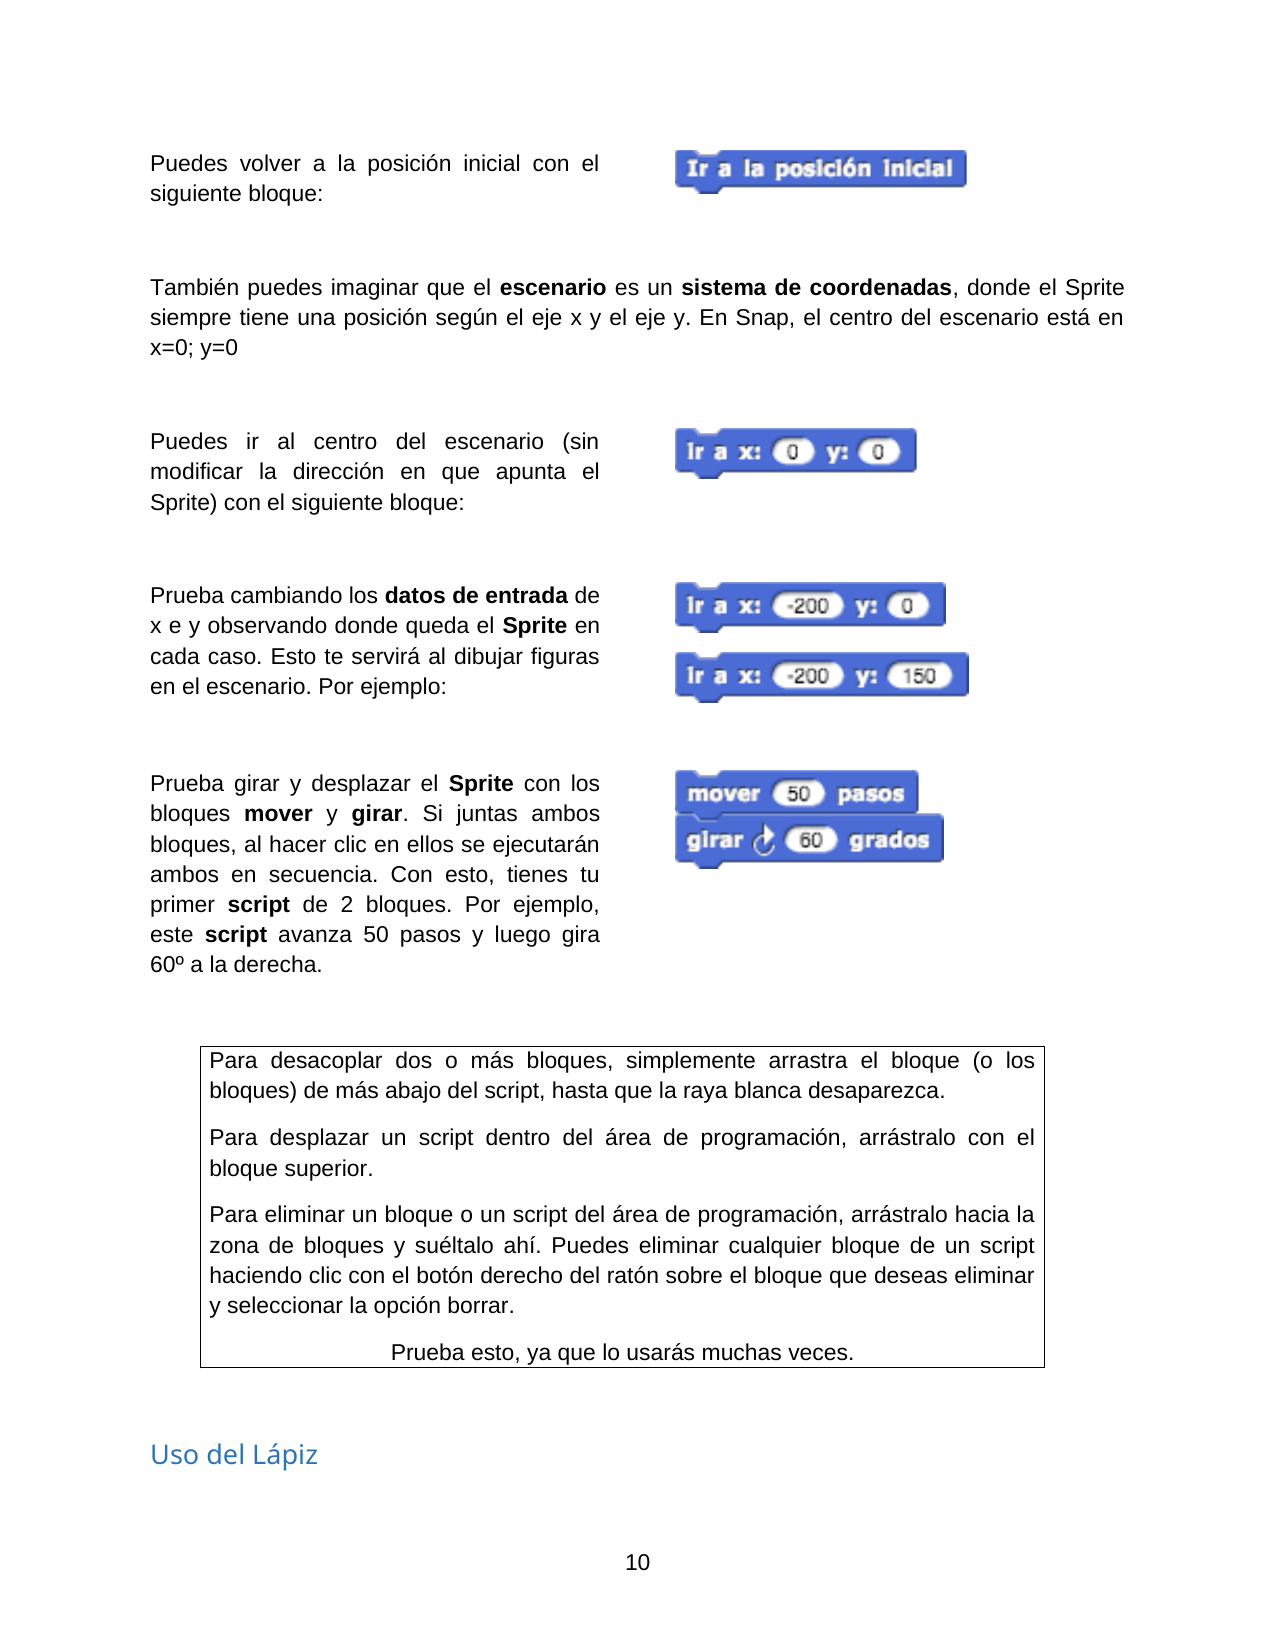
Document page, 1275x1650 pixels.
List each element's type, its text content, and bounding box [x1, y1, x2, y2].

picture [675, 428, 917, 479]
picture [675, 770, 944, 869]
text Prueba esto, ya que lo usarás muchas veces. [201, 1338, 1044, 1367]
text Para desplazar un script dentro del área de programación, arrástralo con el bloque superior. [201, 1123, 1044, 1181]
text Para eliminar un bloque o un script del área de programación, arrástralo hacia la zona de bloques y suéltalo ahí. Puedes eliminar cualquier bloque de un script haciendo clic con el botón derecho del ratón sobre el bloque que deseas eliminar y seleccionar la opción borrar. [201, 1200, 1044, 1318]
text Prueba girar y desplazar el Sprite con los bloques mover y girar. Si juntas ambos bloques, al hacer clic en ellos se ejecutarán ambos en secuencia. Con esto, tienes tu primer script de 2 bloques. Por ejemplo, este script avanza 50 pasos y luego gira 60º a la derecha. [150, 770, 600, 978]
text Puedes volver a la posición inicial con el siguiente bloque: [150, 150, 600, 207]
text Prueba cambiando los datos de entrada de x e y observando donde queda el Sprite en cada caso. Esto te servirá al dibujar figuras en el escenario. Por ejemplo: [150, 582, 600, 699]
text Puedes ir al centro del escenario (sin modificar la dirección en que apunta el Sprite) con el siguiente bloque: [150, 428, 600, 515]
text También puedes imaginar que el escenario es un sistema de coordenadas, donde el Sprite siempre tiene una posición según el eje x y el eje y. En Snap, el centro del escenario está en x=0; y=0 [150, 274, 1125, 361]
text Para desacoplar dos o más bloques, simplemente arrastra el bloque (o los bloques) de más abajo del script, hasta que la raya blanca desaparezca. [201, 1047, 1044, 1104]
picture [675, 652, 969, 703]
picture [675, 150, 967, 194]
subtitle Uso del Lápiz [150, 1436, 1125, 1473]
picture [675, 582, 946, 633]
